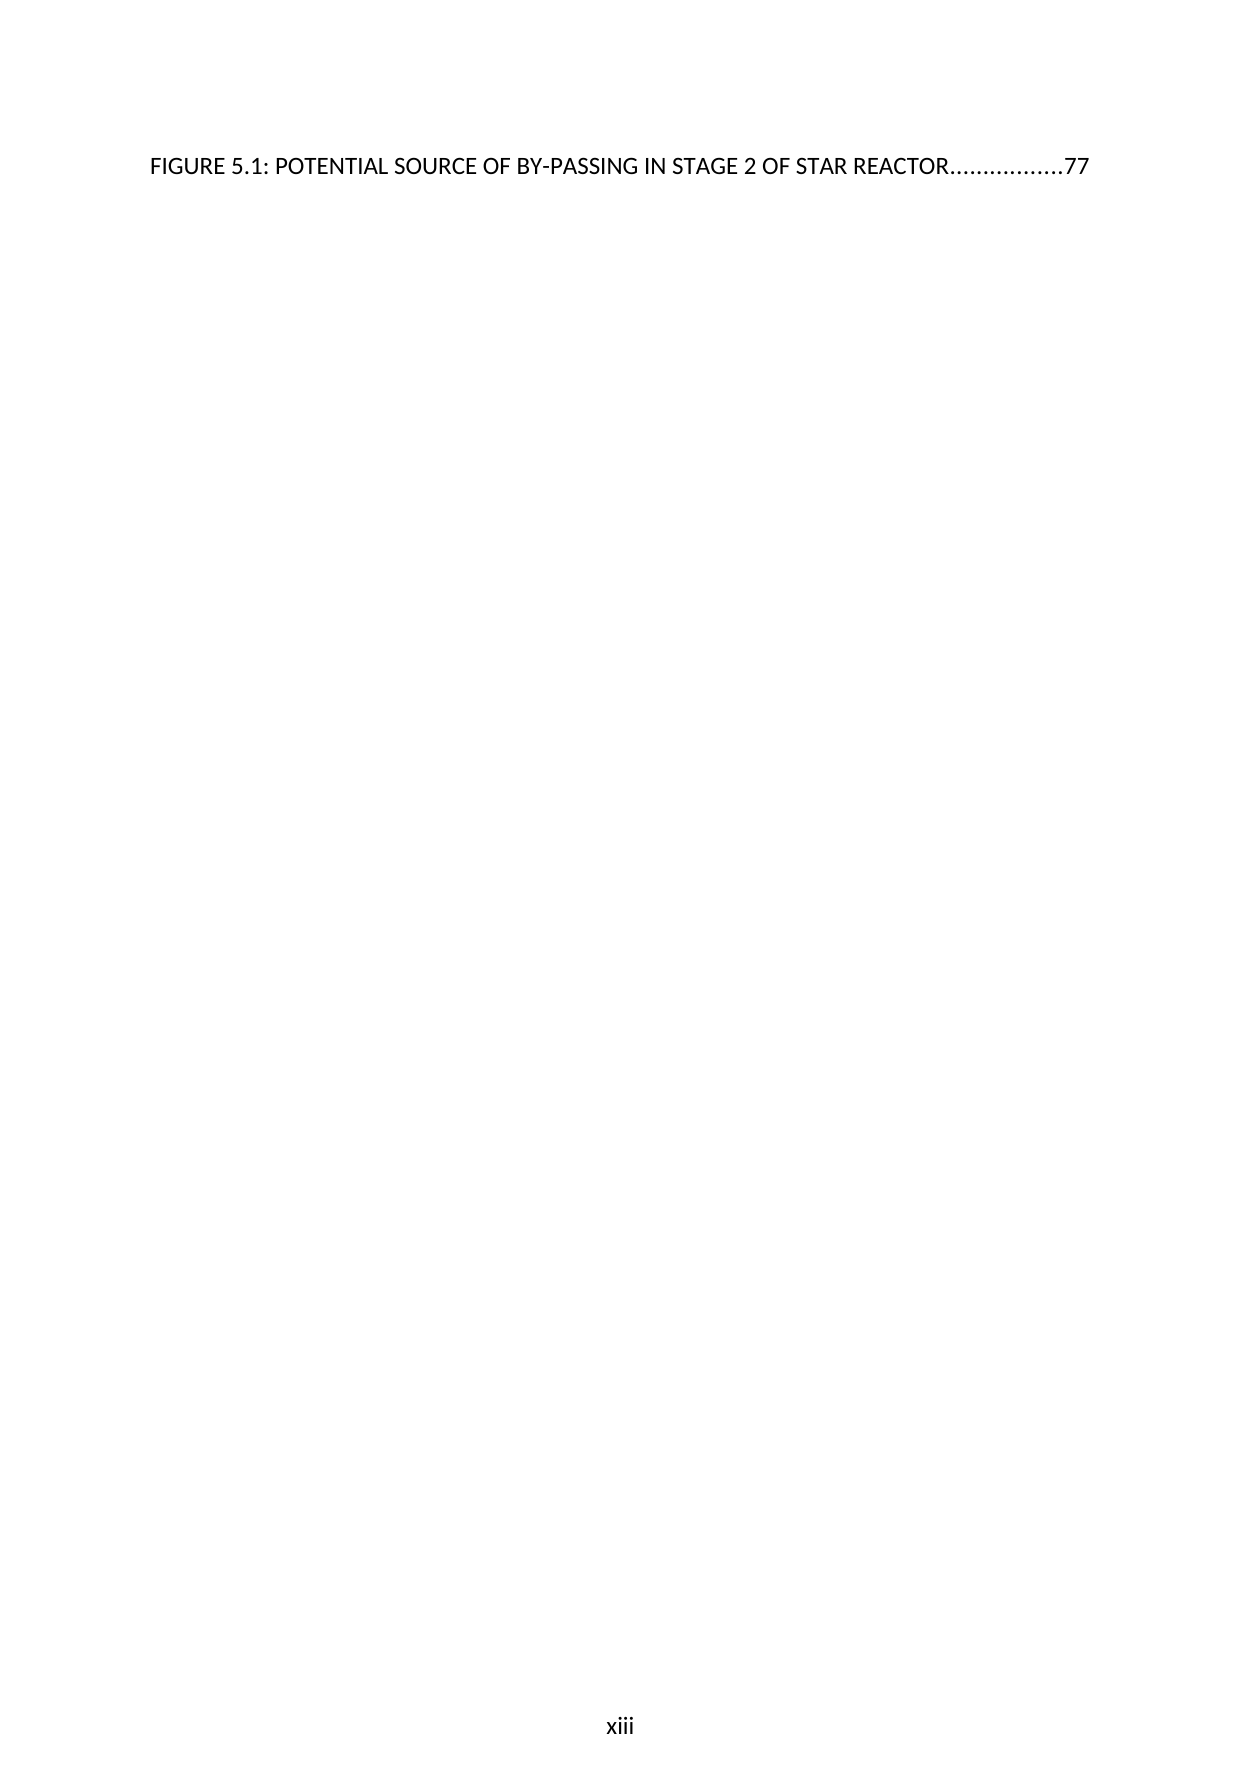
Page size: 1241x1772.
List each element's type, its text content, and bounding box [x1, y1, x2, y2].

text Figure 5.1: Potential source of by-passing in stage 2 of STAR reactor 77 [150, 150, 1090, 181]
